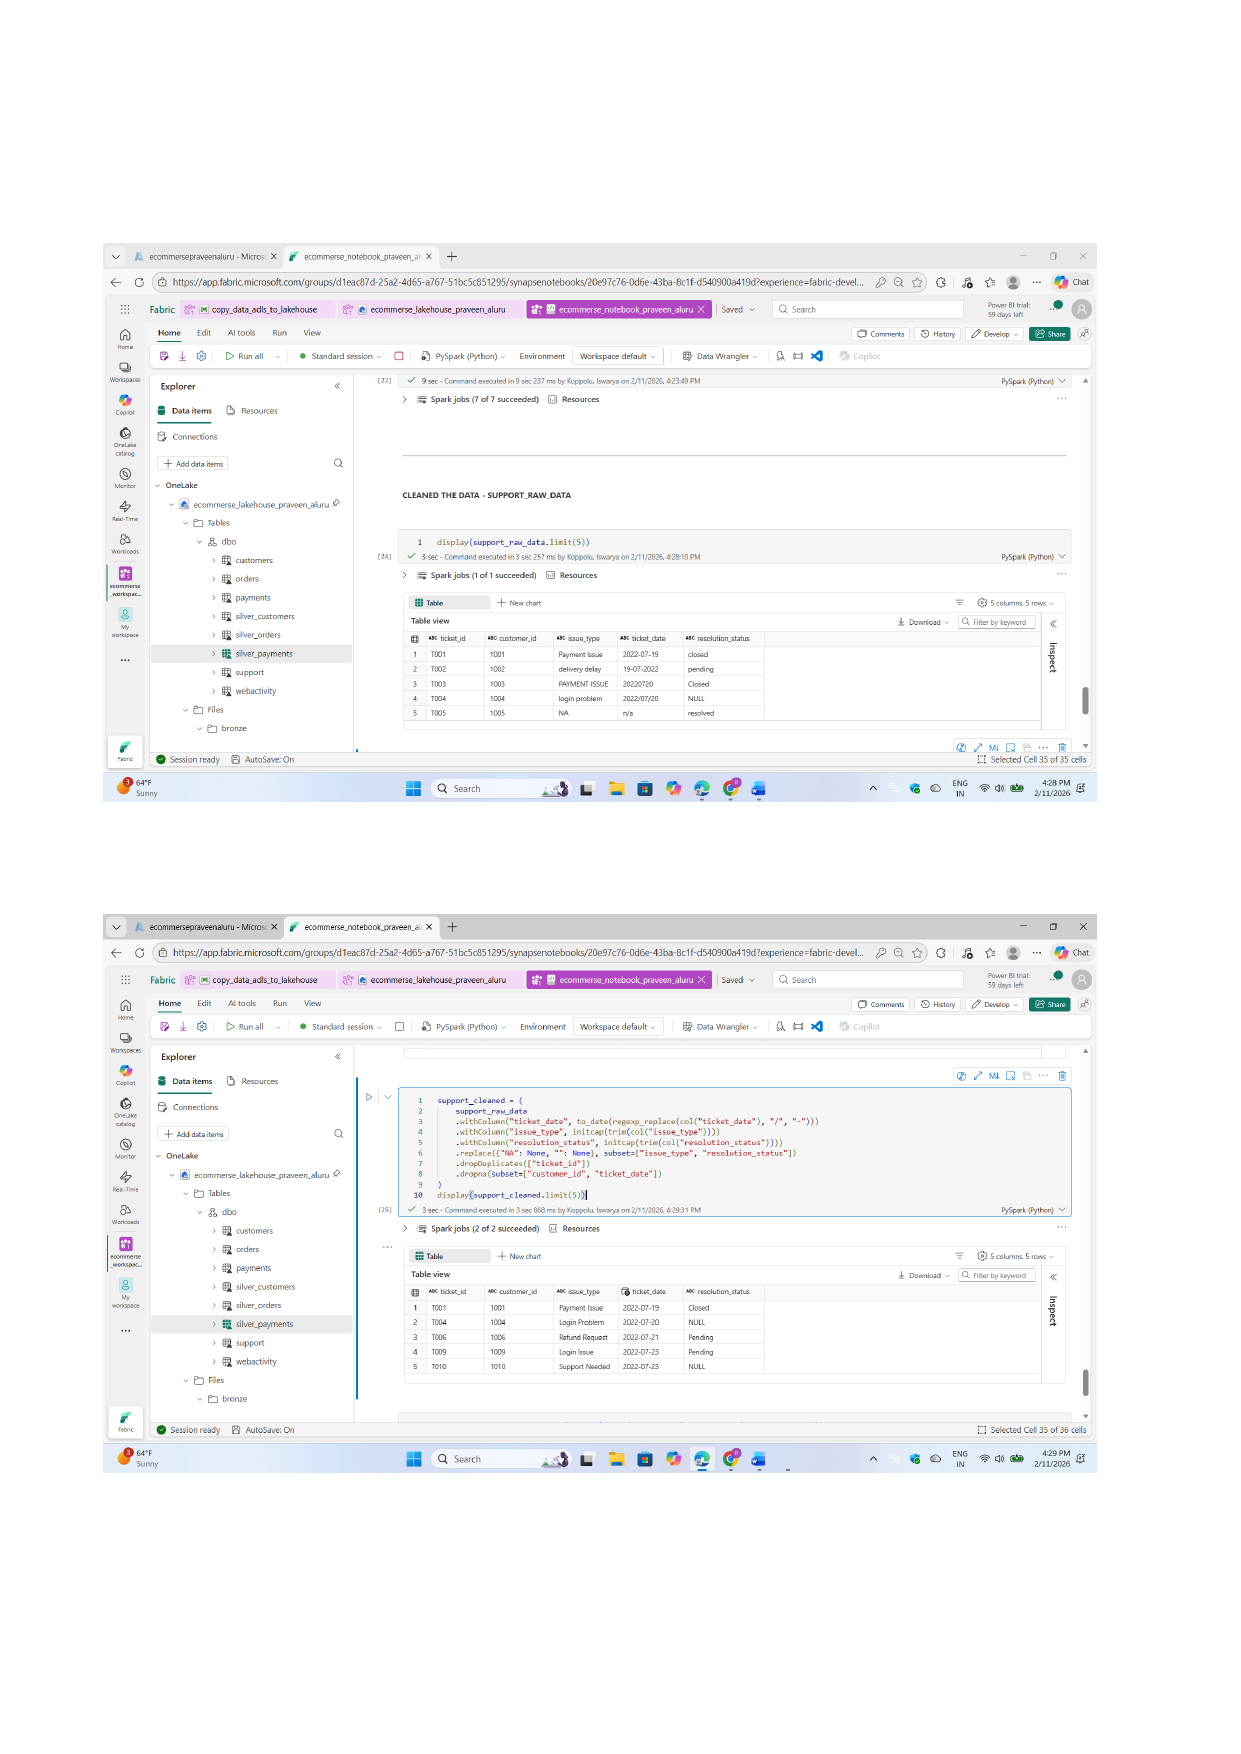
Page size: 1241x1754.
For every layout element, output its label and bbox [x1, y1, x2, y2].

picture [103, 243, 1097, 802]
picture [103, 914, 1097, 1473]
